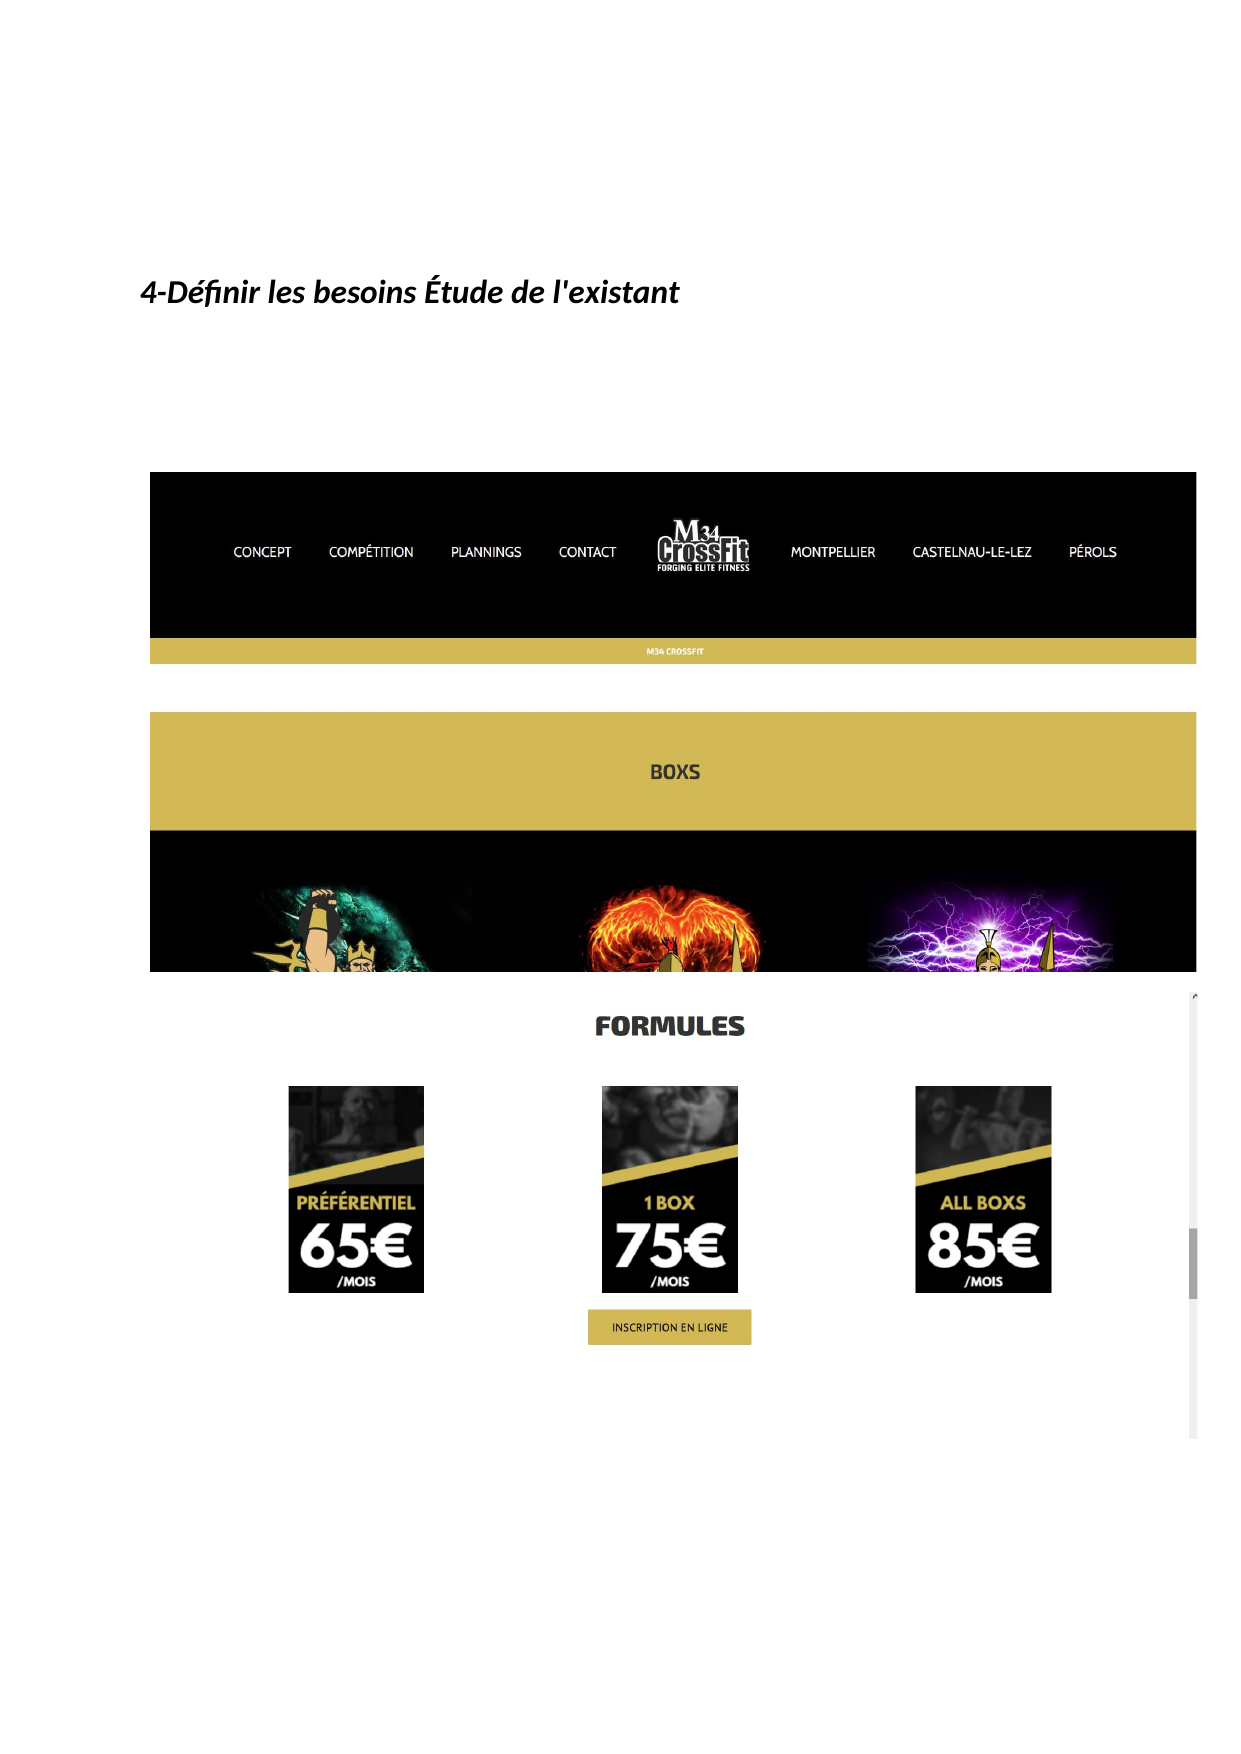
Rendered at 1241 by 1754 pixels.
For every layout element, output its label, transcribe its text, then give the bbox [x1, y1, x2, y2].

picture [150, 472, 1197, 972]
subtitle 4-Définir les besoins Étude de l'existant [139, 271, 1240, 312]
picture [288, 992, 1198, 1439]
